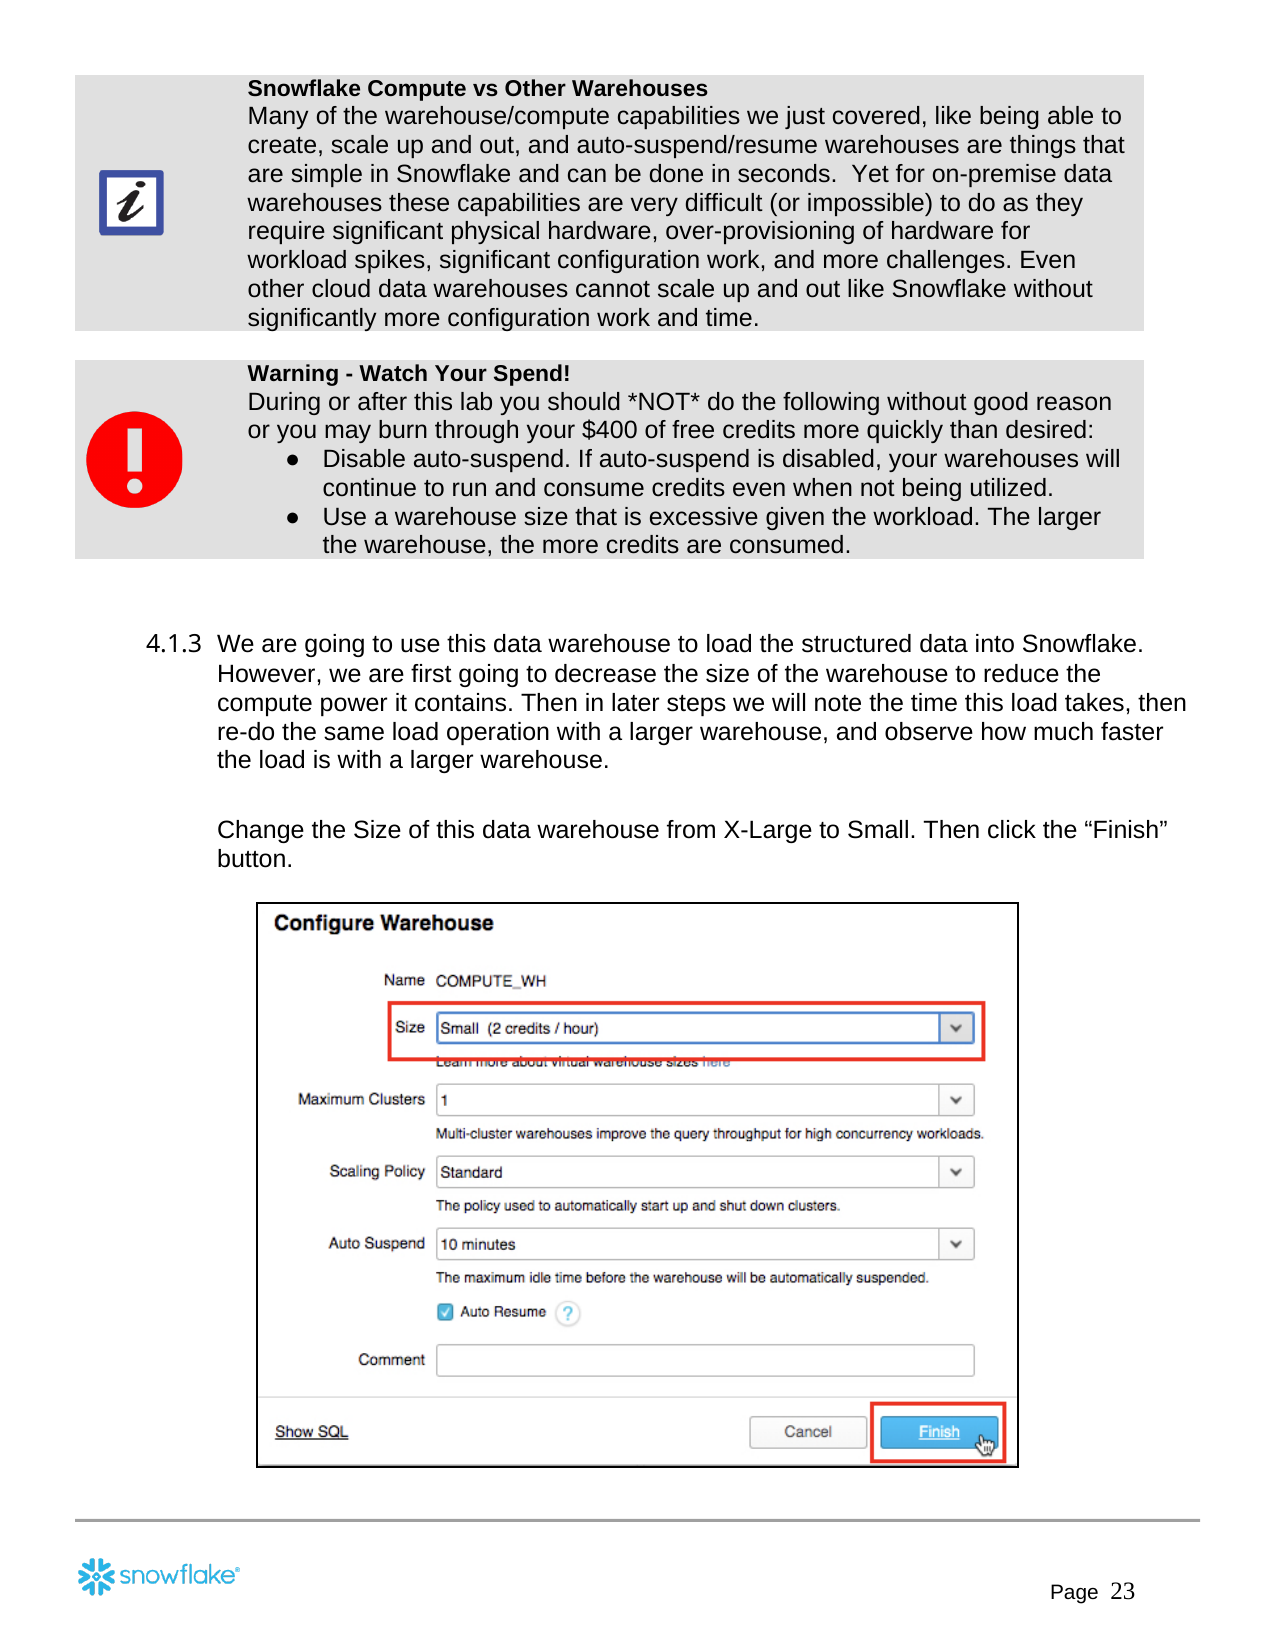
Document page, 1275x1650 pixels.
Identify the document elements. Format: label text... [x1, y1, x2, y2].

picture [258, 904, 1017, 1466]
table_header [75, 360, 236, 559]
table_header [75, 75, 236, 331]
picture [86, 158, 176, 248]
table_header Warning - Watch Your Spend! During or after this lab you should *NOT* do the following without good reason or you may burn through your $400 of free credits more quickly than desired: Disable auto-suspend. If auto-suspend is disabled, your warehouses will continue to run and consume credits even when not being utilized. Use a warehouse size that is excessive given the workload. The larger the warehouse, the more credits are consumed. [236, 360, 1144, 559]
subtitle We are going to use this data warehouse to load the structured data into Snowflake. However, we are first going to decrease the size of the warehouse to reduce the compute power it contains. Then in later steps we will note the time this load takes, then re-do the same load operation with a larger warehouse, and observe how much faster the load is with a larger warehouse. [146, 625, 1200, 774]
table_header Snowflake Compute vs Other Warehouses Many of the warehouse/compute capabilities we just covered, like being able to create, scale up and out, and auto-suspend/resume warehouses are things that are simple in Snowflake and can be done in seconds. Yet for on-premise data warehouses these capabilities are very difficult (or impossible) to do as they require significant physical hardware, over-provisioning of hardware for workload spikes, significant configuration work, and more challenges. Even other cloud data warehouses cannot scale up and out like Snowflake without significantly more configuration work and time. [236, 75, 1144, 331]
picture [75, 1553, 248, 1599]
text Change the Size of this data warehouse from X-Large to Small. Then click the “Finish” button. [217, 816, 1200, 873]
picture [86, 411, 183, 508]
